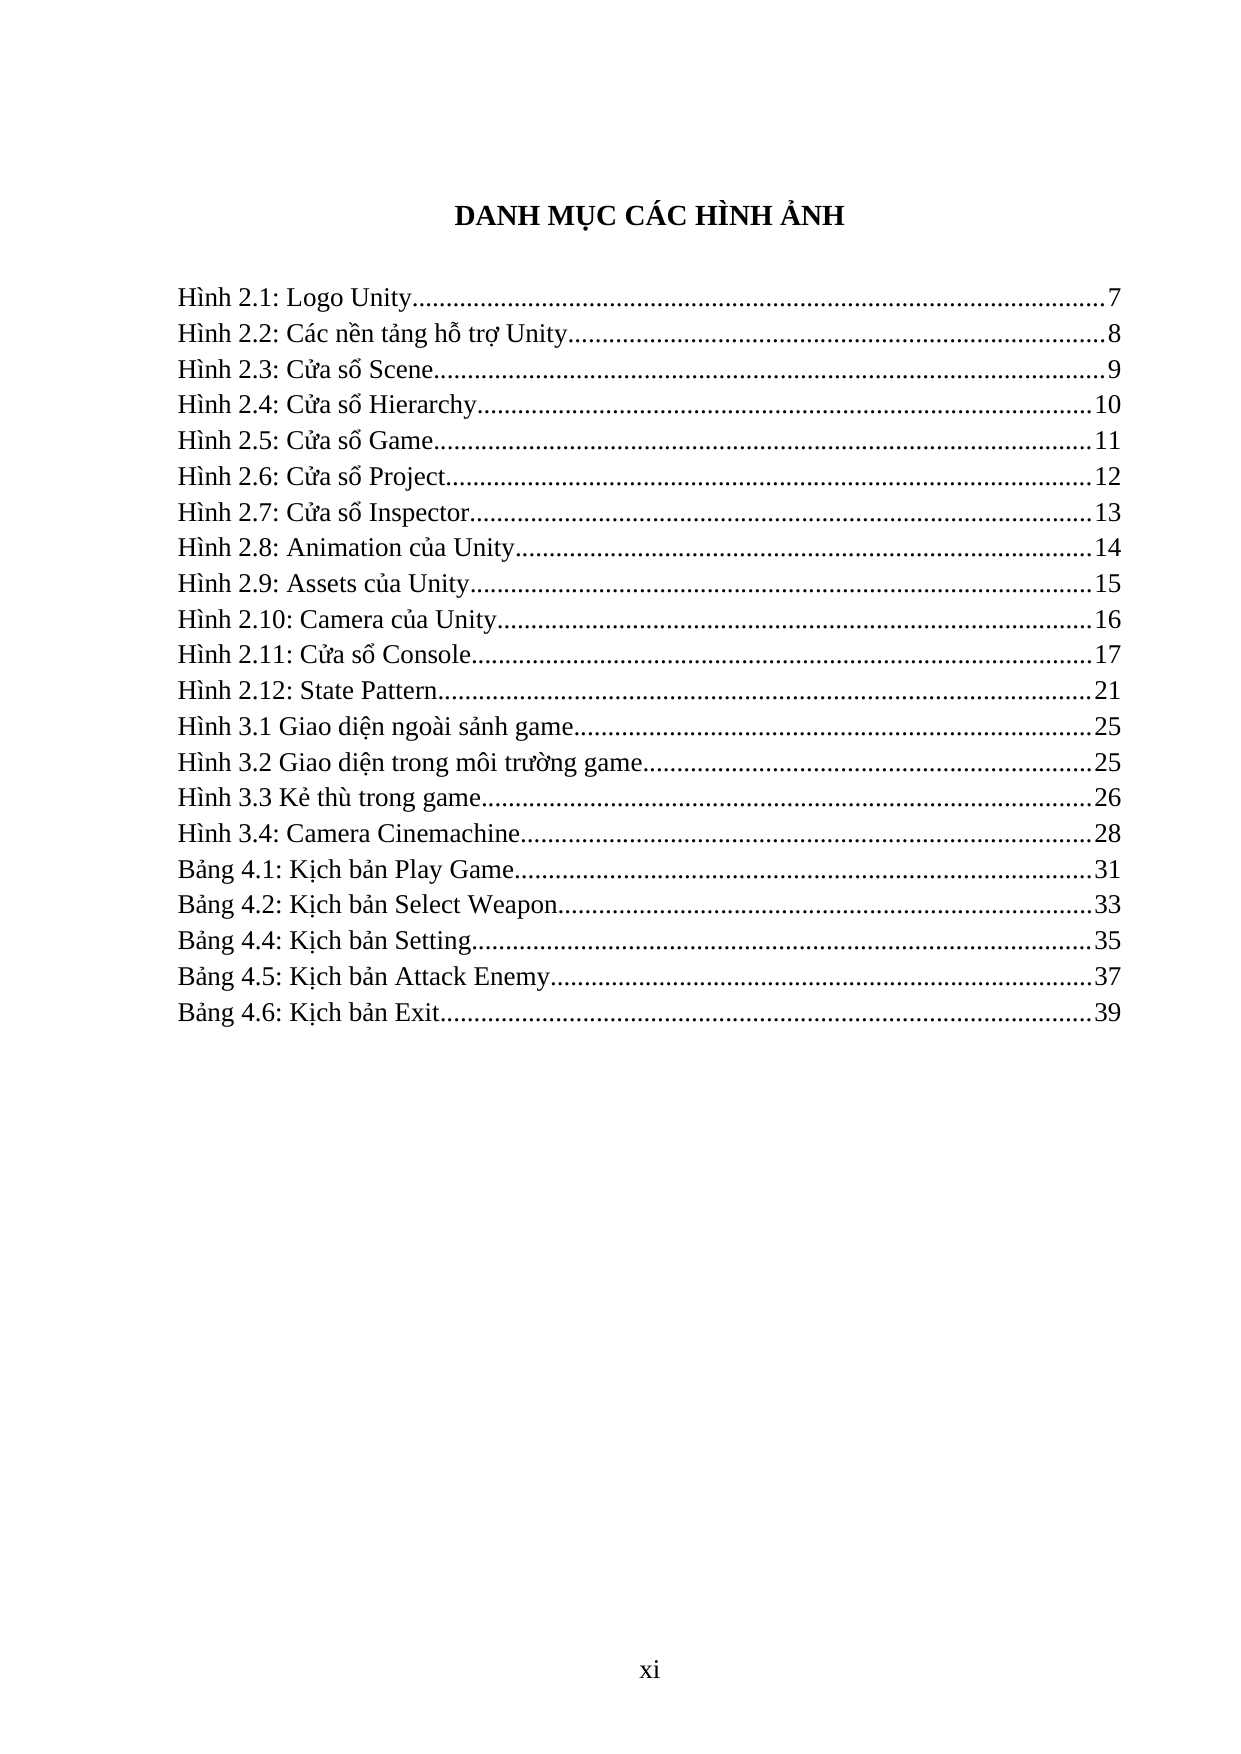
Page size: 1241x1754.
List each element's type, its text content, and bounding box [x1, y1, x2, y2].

subtitle DANH MỤC CÁC HÌNH ẢNH [177, 198, 1122, 231]
text Hình 2.3: Cửa sổ Scene 9 [177, 353, 1122, 384]
text Bảng 4.1: Kịch bản Play Game 31 [177, 853, 1122, 884]
text Hình 3.1 Giao diện ngoài sảnh game 25 [177, 710, 1122, 741]
text Bảng 4.4: Kịch bản Setting 35 [177, 924, 1122, 956]
text Hình 2.6: Cửa sổ Project 12 [177, 460, 1122, 491]
text Hình 2.2: Các nền tảng hỗ trợ Unity 8 [177, 317, 1122, 348]
text Hình 2.4: Cửa sổ Hierarchy 10 [177, 388, 1122, 419]
text Hình 2.12: State Pattern 21 [177, 674, 1122, 705]
text Hình 2.5: Cửa sổ Game 11 [177, 424, 1122, 455]
text Hình 3.4: Camera Cinemachine 28 [177, 817, 1122, 848]
text Bảng 4.6: Kịch bản Exit 39 [177, 996, 1122, 1027]
text Hình 2.8: Animation của Unity 14 [177, 531, 1122, 562]
text Hình 2.10: Camera của Unity 16 [177, 603, 1122, 634]
text Hình 2.7: Cửa sổ Inspector 13 [177, 496, 1122, 527]
text Hình 3.3 Kẻ thù trong game 26 [177, 781, 1122, 813]
text Bảng 4.2: Kịch bản Select Weapon 33 [177, 889, 1122, 920]
text Hình 2.11: Cửa sổ Console 17 [177, 638, 1122, 670]
text Bảng 4.5: Kịch bản Attack Enemy 37 [177, 960, 1122, 991]
text Hình 3.2 Giao diện trong môi trường game 25 [177, 746, 1122, 777]
text Hình 2.9: Assets của Unity 15 [177, 567, 1122, 598]
text Hình 2.1: Logo Unity 7 [177, 281, 1122, 312]
